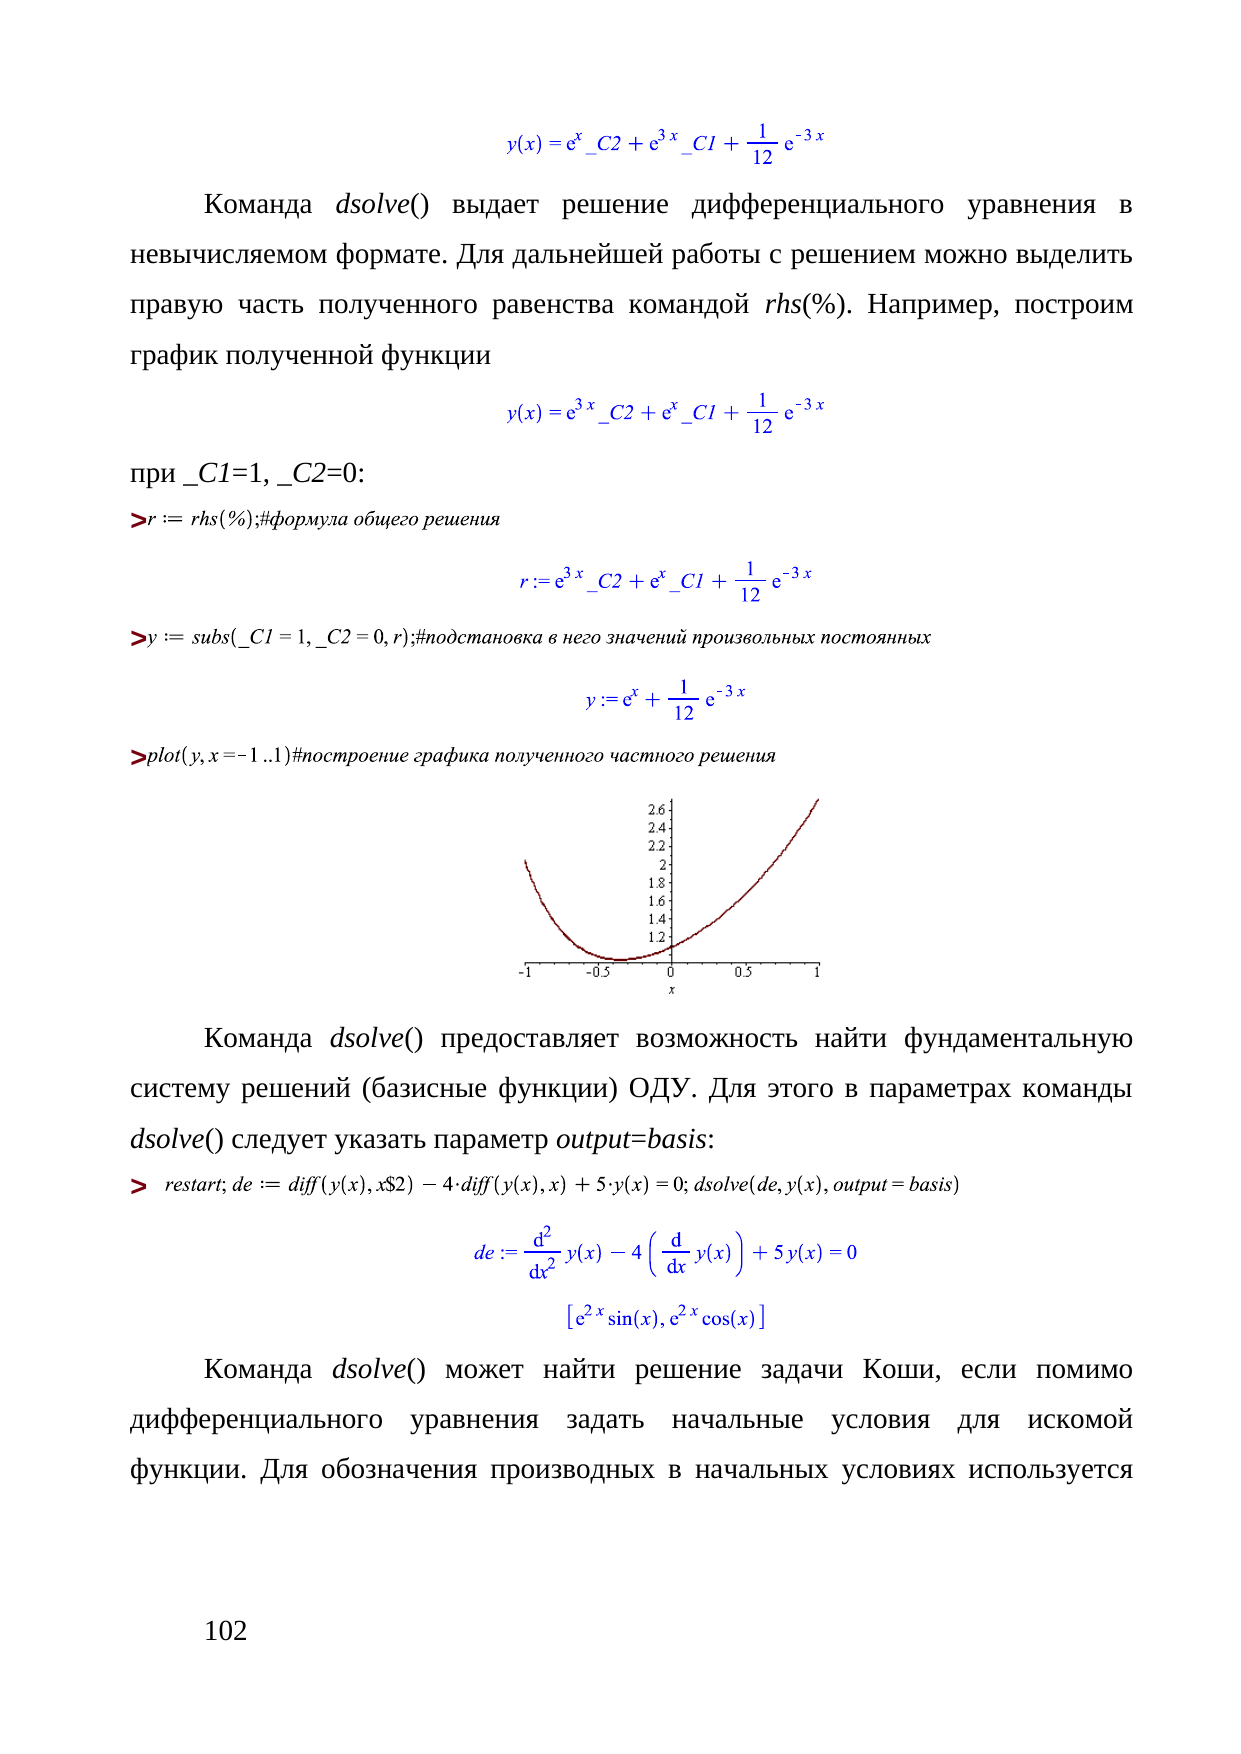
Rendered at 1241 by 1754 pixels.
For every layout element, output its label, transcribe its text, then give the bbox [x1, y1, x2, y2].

text Команда dsolve() предоставляет возможность найти фундаментальную систему решений (базисные функции) ОДУ. Для этого в параметрах команды dsolve() следует указать параметр output=basis: [130, 1020, 1134, 1154]
text Команда dsolve() выдает решение дифференциального уравнения в невычисляемом формате. Для дальнейшей работы с решением можно выделить правую часть полученного равенства командой rhs(%). Например, построим график полученной функции [130, 186, 1134, 371]
text > [130, 624, 1134, 658]
text при _C1=1, _C2=0: [130, 455, 1134, 489]
picture [510, 792, 828, 1004]
text > [130, 1171, 1134, 1205]
text > [130, 742, 1134, 776]
text > [130, 506, 1134, 539]
